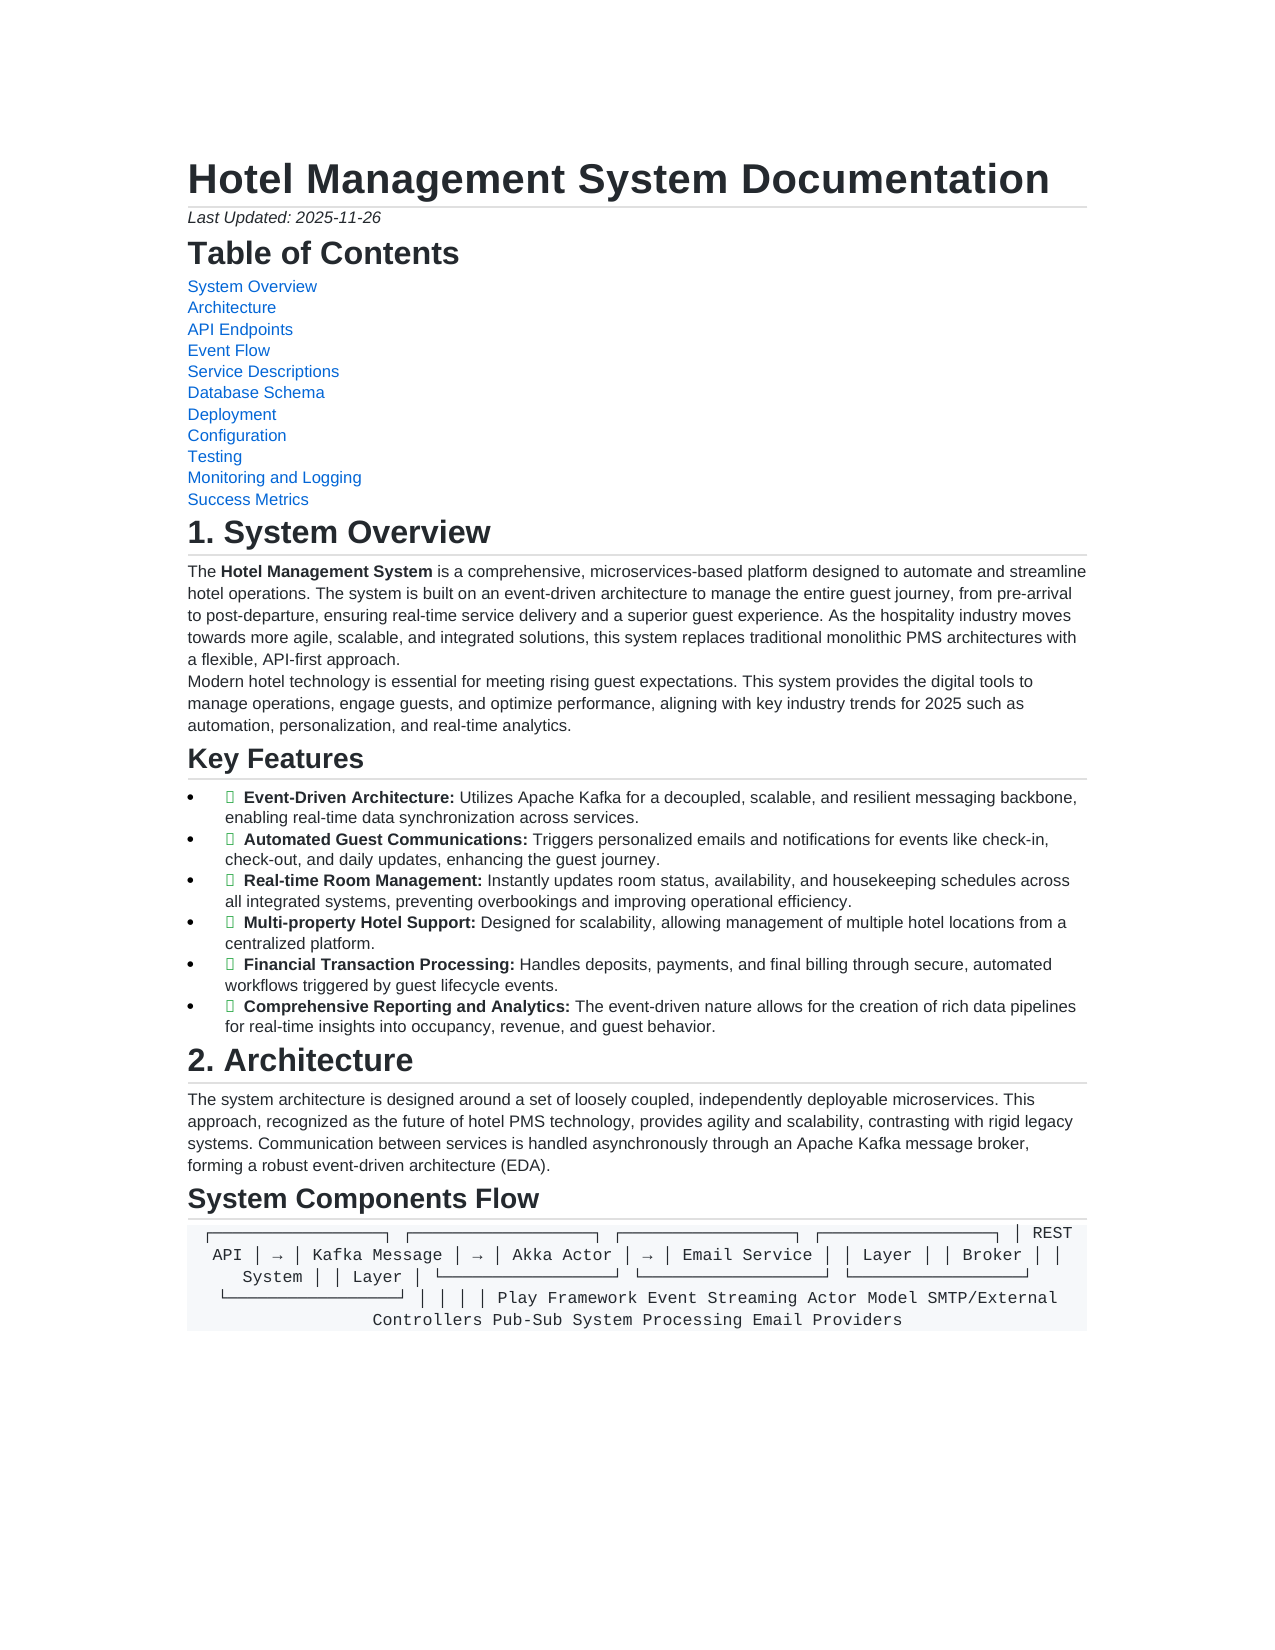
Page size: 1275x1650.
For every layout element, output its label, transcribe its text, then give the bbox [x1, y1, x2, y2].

text Testing [187, 447, 1087, 466]
text Monitoring and Logging [187, 468, 1087, 487]
text ┌─────────────────┐ ┌──────────────────┐ ┌─────────────────┐ ┌─────────────────┐ │ REST API │ → │ Kafka Message │ → │ Akka Actor │ → │ Email Service │ │ Layer │ │ Broker │ │ System │ │ Layer │ └─────────────────┘ └──────────────────┘ └─────────────────┘ └─────────────────┘ │ │ │ │ Play Framework Event Streaming Actor Model SMTP/External Controllers Pub-Sub System Processing Email Providers [187, 1225, 1087, 1331]
subtitle 1. System Overview [187, 513, 1087, 556]
text Success Metrics [187, 489, 1087, 509]
subtitle System Components Flow [187, 1182, 1087, 1220]
list ✅ Multi-property Hotel Support: Designed for scalability, allowing management of multiple hotel locations from a centralized platform. [187, 911, 1087, 953]
text System Overview [187, 277, 1087, 296]
subtitle Key Features [187, 742, 1087, 780]
text Database Schema [187, 383, 1087, 402]
text Event Flow [187, 341, 1087, 360]
title Hotel Management System Documentation [187, 154, 1087, 208]
text Modern hotel technology is essential for meeting rising guest expectations. This system provides the digital tools to manage operations, engage guests, and optimize performance, aligning with key industry trends for 2025 such as automation, personalization, and real-time analytics. [187, 672, 1087, 735]
text Architecture [187, 298, 1087, 317]
text Last Updated: 2025-11-26 [187, 208, 1087, 227]
text Deployment [187, 404, 1087, 424]
list ✅ Real-time Room Management: Instantly updates room status, availability, and housekeeping schedules across all integrated systems, preventing overbookings and improving operational efficiency. [187, 869, 1087, 911]
list ✅ Automated Guest Communications: Triggers personalized emails and notifications for events like check-in, check-out, and daily updates, enhancing the guest journey. [187, 827, 1087, 869]
subtitle Table of Contents [187, 234, 1087, 272]
list ✅ Event-Driven Architecture: Utilizes Apache Kafka for a decoupled, scalable, and resilient messaging backbone, enabling real-time data synchronization across services. [187, 785, 1087, 827]
text Configuration [187, 426, 1087, 445]
text The Hotel Management System is a comprehensive, microservices-based platform designed to automate and streamline hotel operations. The system is built on an event-driven architecture to manage the entire guest journey, from pre-arrival to post-departure, ensuring real-time service delivery and a superior guest experience. As the hospitality industry moves towards more agile, scalable, and integrated solutions, this system replaces traditional monolithic PMS architectures with a flexible, API-first approach. [187, 562, 1087, 669]
subtitle 2. Architecture [187, 1041, 1087, 1084]
list ✅ Financial Transaction Processing: Handles deposits, payments, and final billing through secure, automated workflows triggered by guest lifecycle events. [187, 953, 1087, 994]
text Service Descriptions [187, 362, 1087, 381]
text The system architecture is designed around a set of loosely coupled, independently deployable microservices. This approach, recognized as the future of hotel PMS technology, provides agility and scalability, contrasting with rigid legacy systems. Communication between services is handled asynchronously through an Apache Kafka message broker, forming a robust event-driven architecture (EDA). [187, 1089, 1087, 1174]
list ✅ Comprehensive Reporting and Analytics: The event-driven nature allows for the creation of rich data pipelines for real-time insights into occupancy, revenue, and guest behavior. [187, 994, 1087, 1036]
text API Endpoints [187, 319, 1087, 339]
